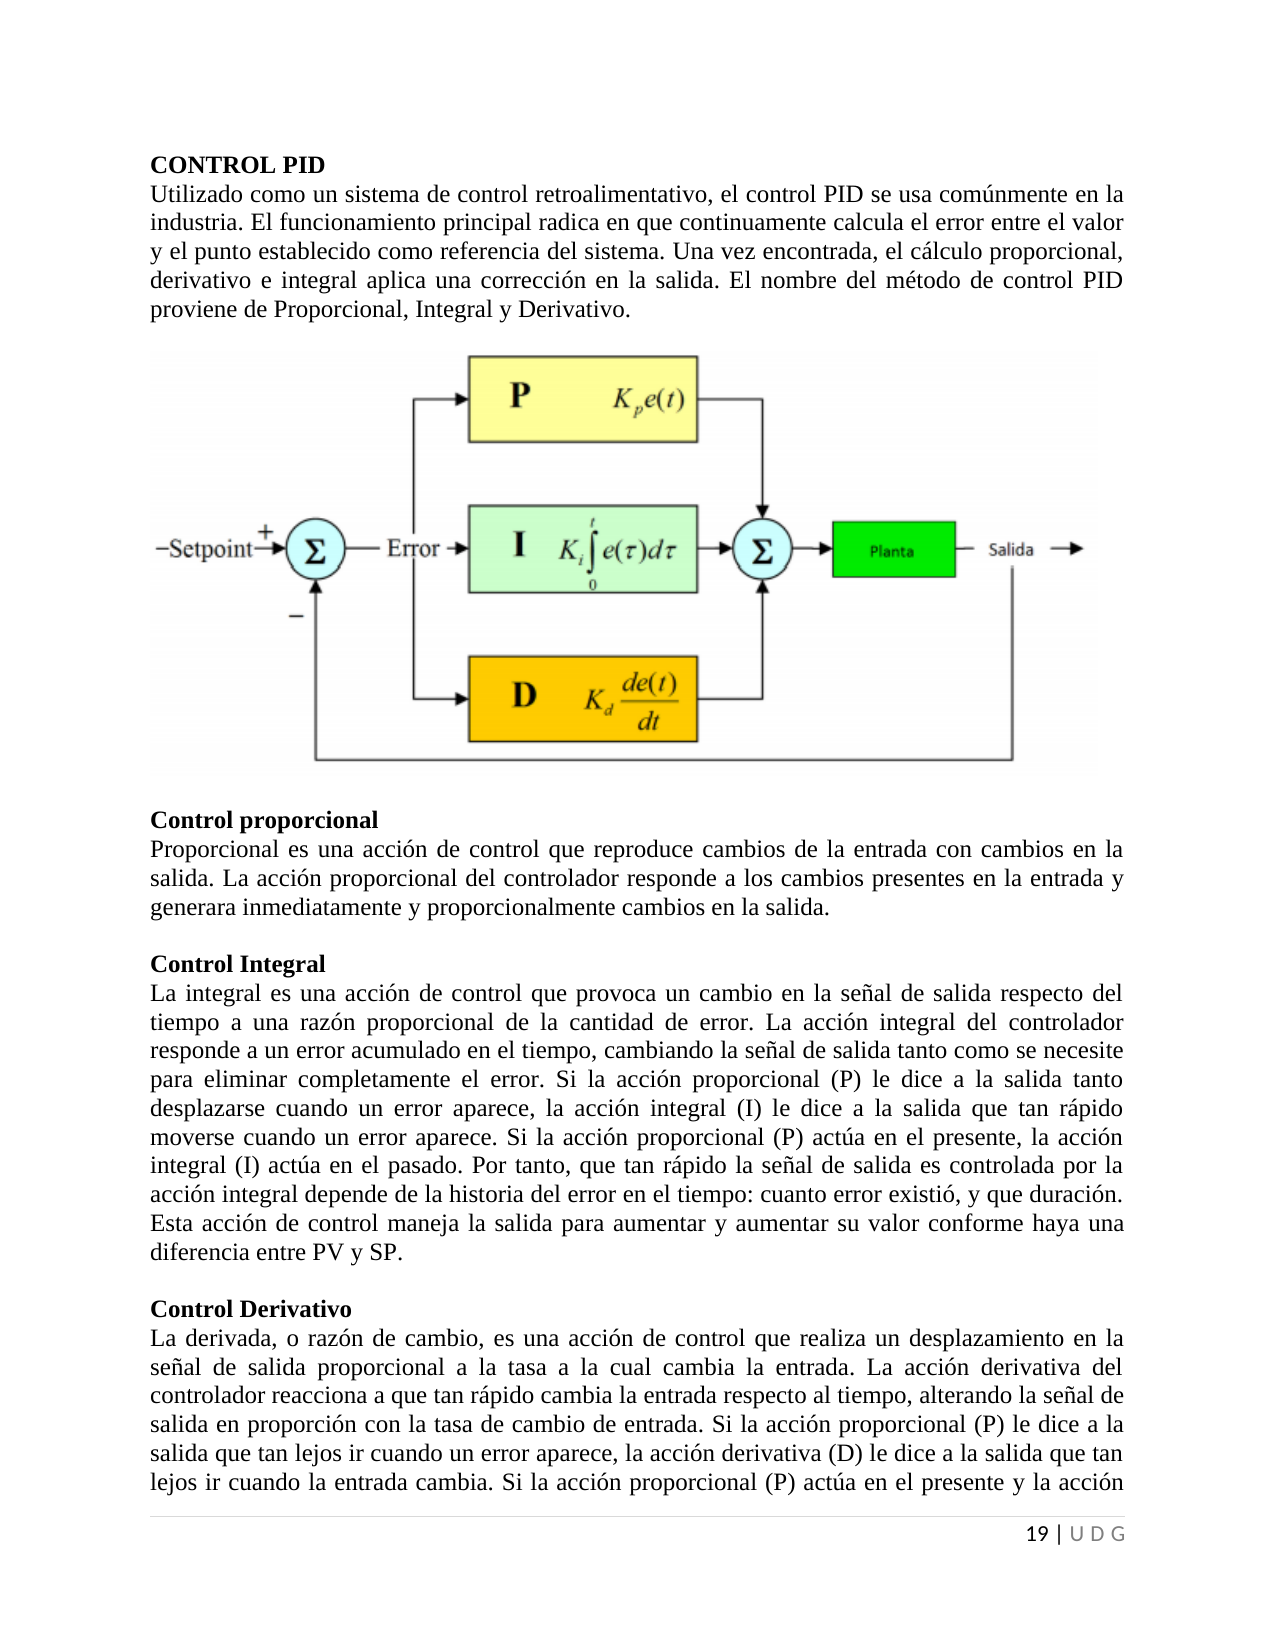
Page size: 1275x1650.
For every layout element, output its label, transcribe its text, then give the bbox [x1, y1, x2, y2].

picture [150, 351, 1118, 777]
text Control Derivativo [150, 1294, 1125, 1323]
text La integral es una acción de control que provoca un cambio en la señal de salida respecto del tiempo a una razón proporcional de la cantidad de error. La acción integral del controlador responde a un error acumulado en el tiempo, cambiando la señal de salida tanto como se necesite para eliminar completamente el error. Si la acción proporcional (P) le dice a la salida tanto desplazarse cuando un error aparece, la acción integral (I) le dice a la salida que tan rápido moverse cuando un error aparece. Si la acción proporcional (P) actúa en el presente, la acción integral (I) actúa en el pasado. Por tanto, que tan rápido la señal de salida es controlada por la acción integral depende de la historia del error en el tiempo: cuanto error existió, y que duración. Esta acción de control maneja la salida para aumentar y aumentar su valor conforme haya una diferencia entre PV y SP. [150, 978, 1125, 1266]
text Control proporcional [150, 806, 1125, 834]
text CONTROL PID [150, 150, 1125, 179]
text Utilizado como un sistema de control retroalimentativo, el control PID se usa comúnmente en la industria. El funcionamiento principal radica en que continuamente calcula el error entre el valor y el punto establecido como referencia del sistema. Una vez encontrada, el cálculo proporcional, derivativo e integral aplica una corrección en la salida. El nombre del método de control PID proviene de Proporcional, Integral y Derivativo. [150, 179, 1125, 322]
text Control Integral [150, 949, 1125, 978]
text Proporcional es una acción de control que reproduce cambios de la entrada con cambios en la salida. La acción proporcional del controlador responde a los cambios presentes en la entrada y generara inmediatamente y proporcionalmente cambios en la salida. [150, 834, 1125, 921]
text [150, 1323, 1125, 1496]
